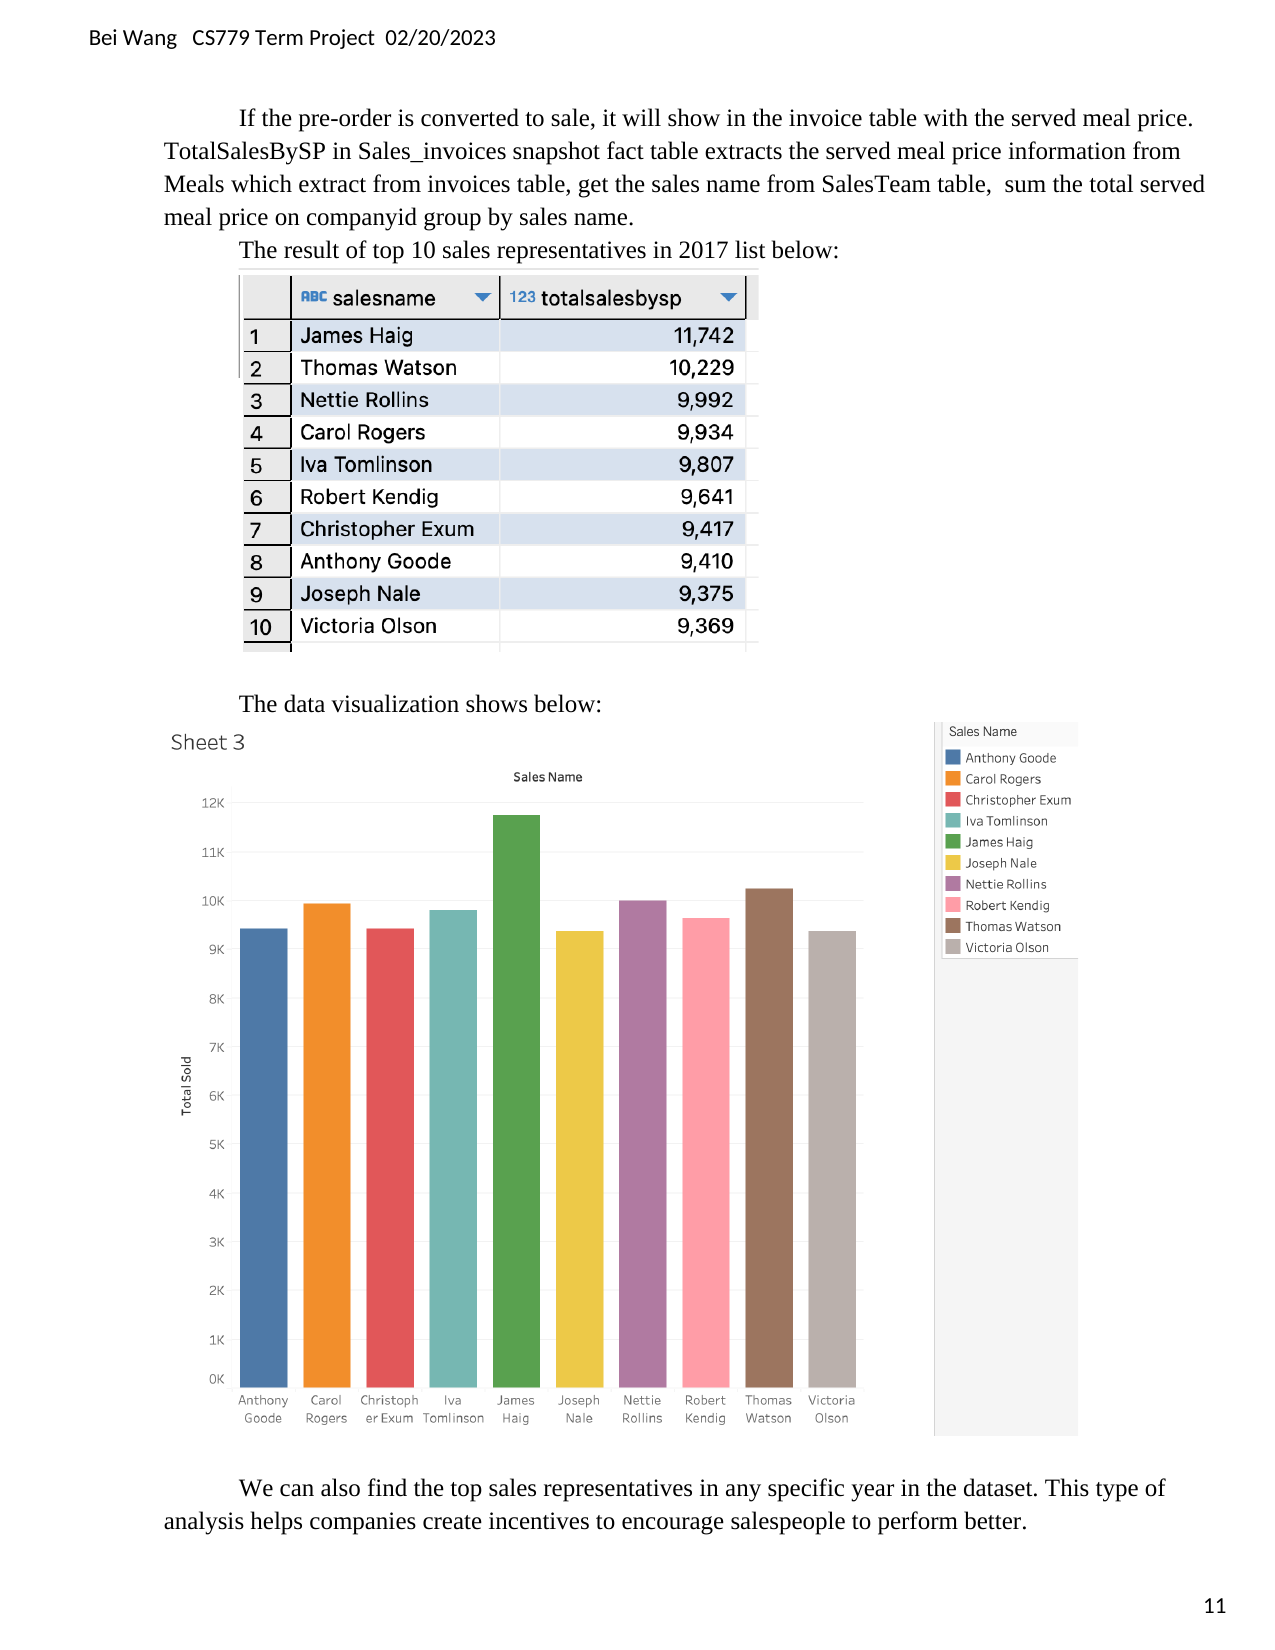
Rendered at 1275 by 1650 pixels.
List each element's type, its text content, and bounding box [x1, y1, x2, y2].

text If the pre-order is converted to sale, it will show in the invoice table with the served meal price. TotalSalesBySP in Sales_invoices snapshot fact table extracts the served meal price information from Meals which extract from invoices table, get the sales name from SalesTeam table, sum the total served meal price on companyid group by sales name. [163, 103, 1226, 231]
text We can also find the top sales representatives in any specific year in the dataset. This type of analysis helps companies create incentives to encourage salespeople to perform better. [163, 1473, 1226, 1534]
text The result of top 10 sales representatives in 2017 list below: [163, 235, 1226, 264]
picture [163, 722, 1079, 1436]
picture [238, 268, 759, 652]
